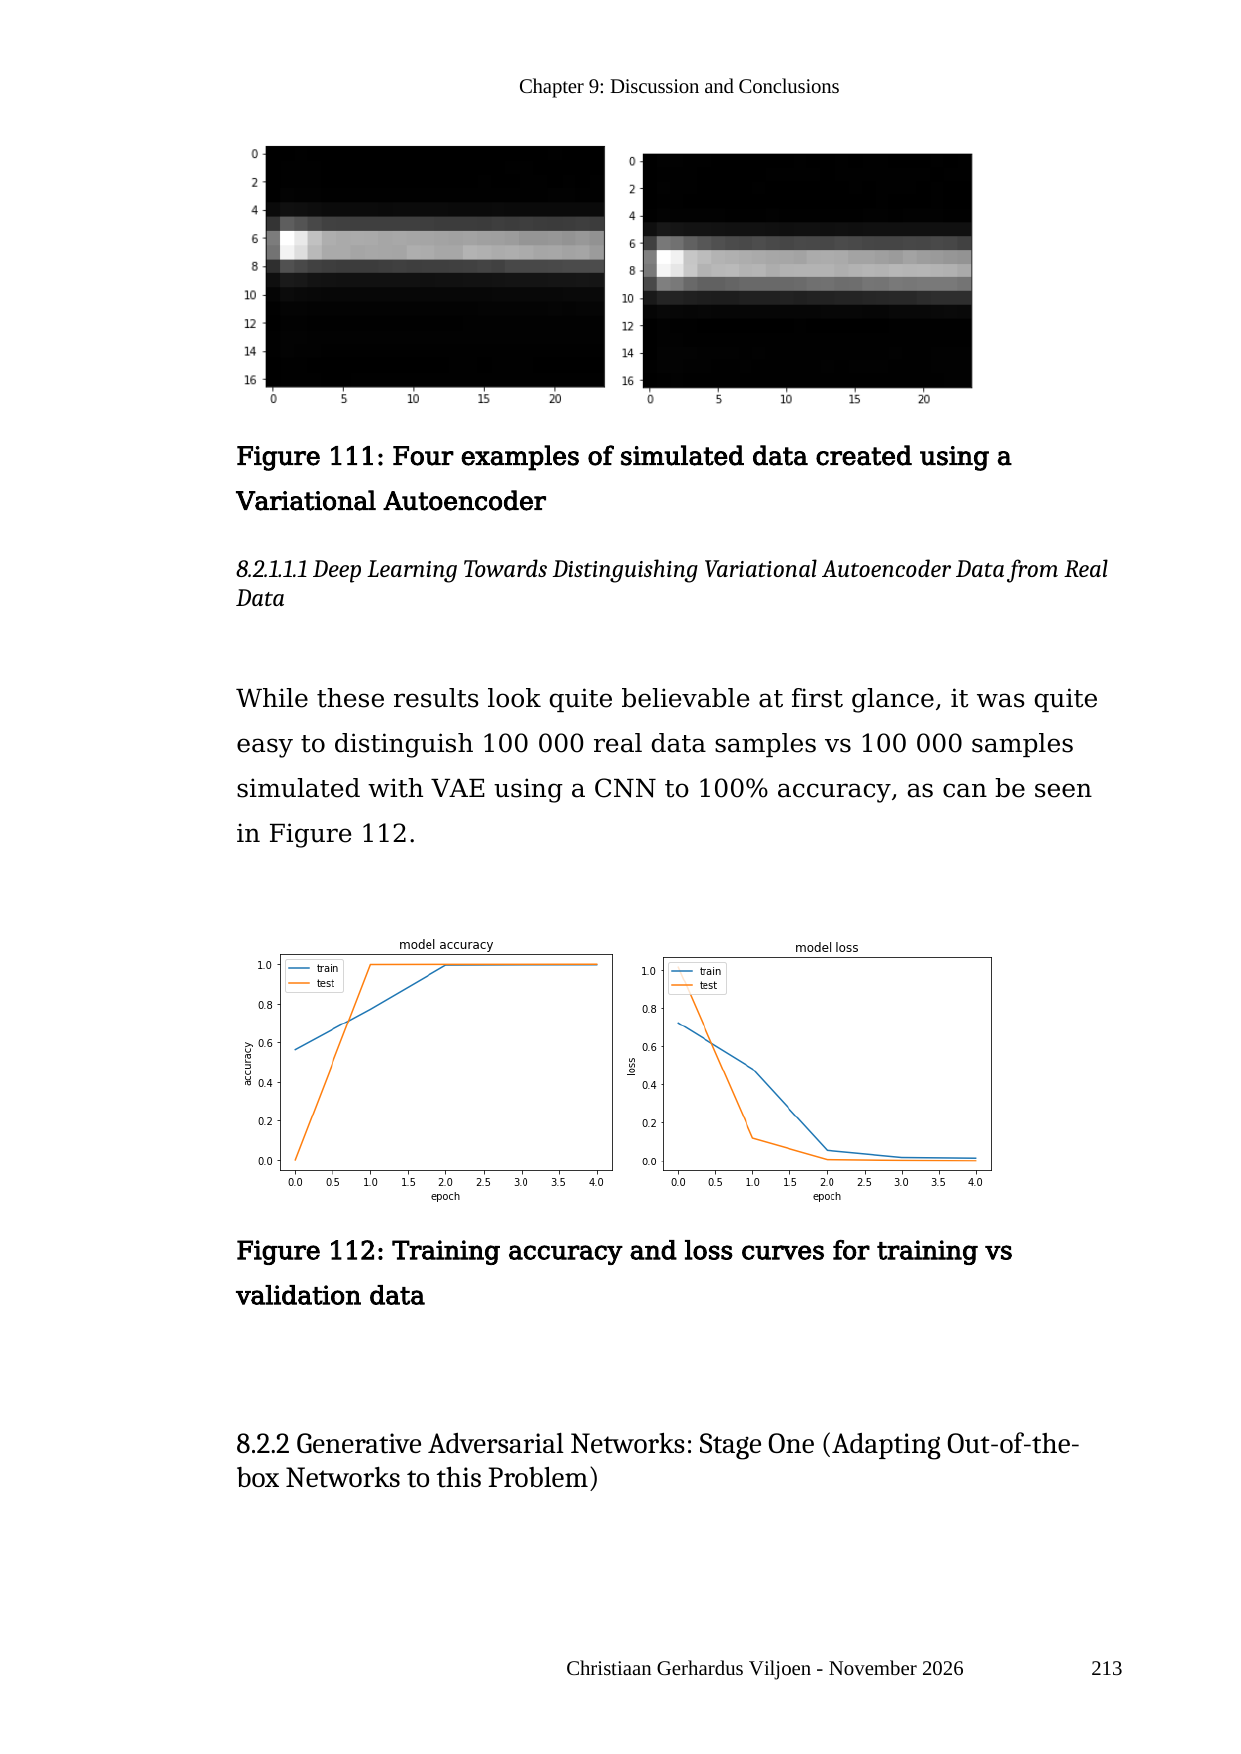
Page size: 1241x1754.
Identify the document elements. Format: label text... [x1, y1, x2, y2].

subtitle Deep Learning Towards Distinguishing Variational Autoencoder Data from Real Data [236, 555, 1122, 612]
subtitle Generative Adversarial Networks: Stage One (Adapting Out-of-the-box Networks to this Problem) [236, 1428, 1122, 1495]
picture [236, 135, 982, 413]
text Figure 112: Training accuracy and loss curves for training vs validation data [236, 1234, 1122, 1309]
picture [236, 932, 1000, 1207]
text Figure 111: Four examples of simulated data created using a Variational Autoencoder [236, 440, 1122, 515]
text While these results look quite believable at first glance, it was quite easy to distinguish 100 000 real data samples vs 100 000 samples simulated with VAE using a CNN to 100% accuracy, as can be seen in Figure 109. [236, 682, 1122, 847]
